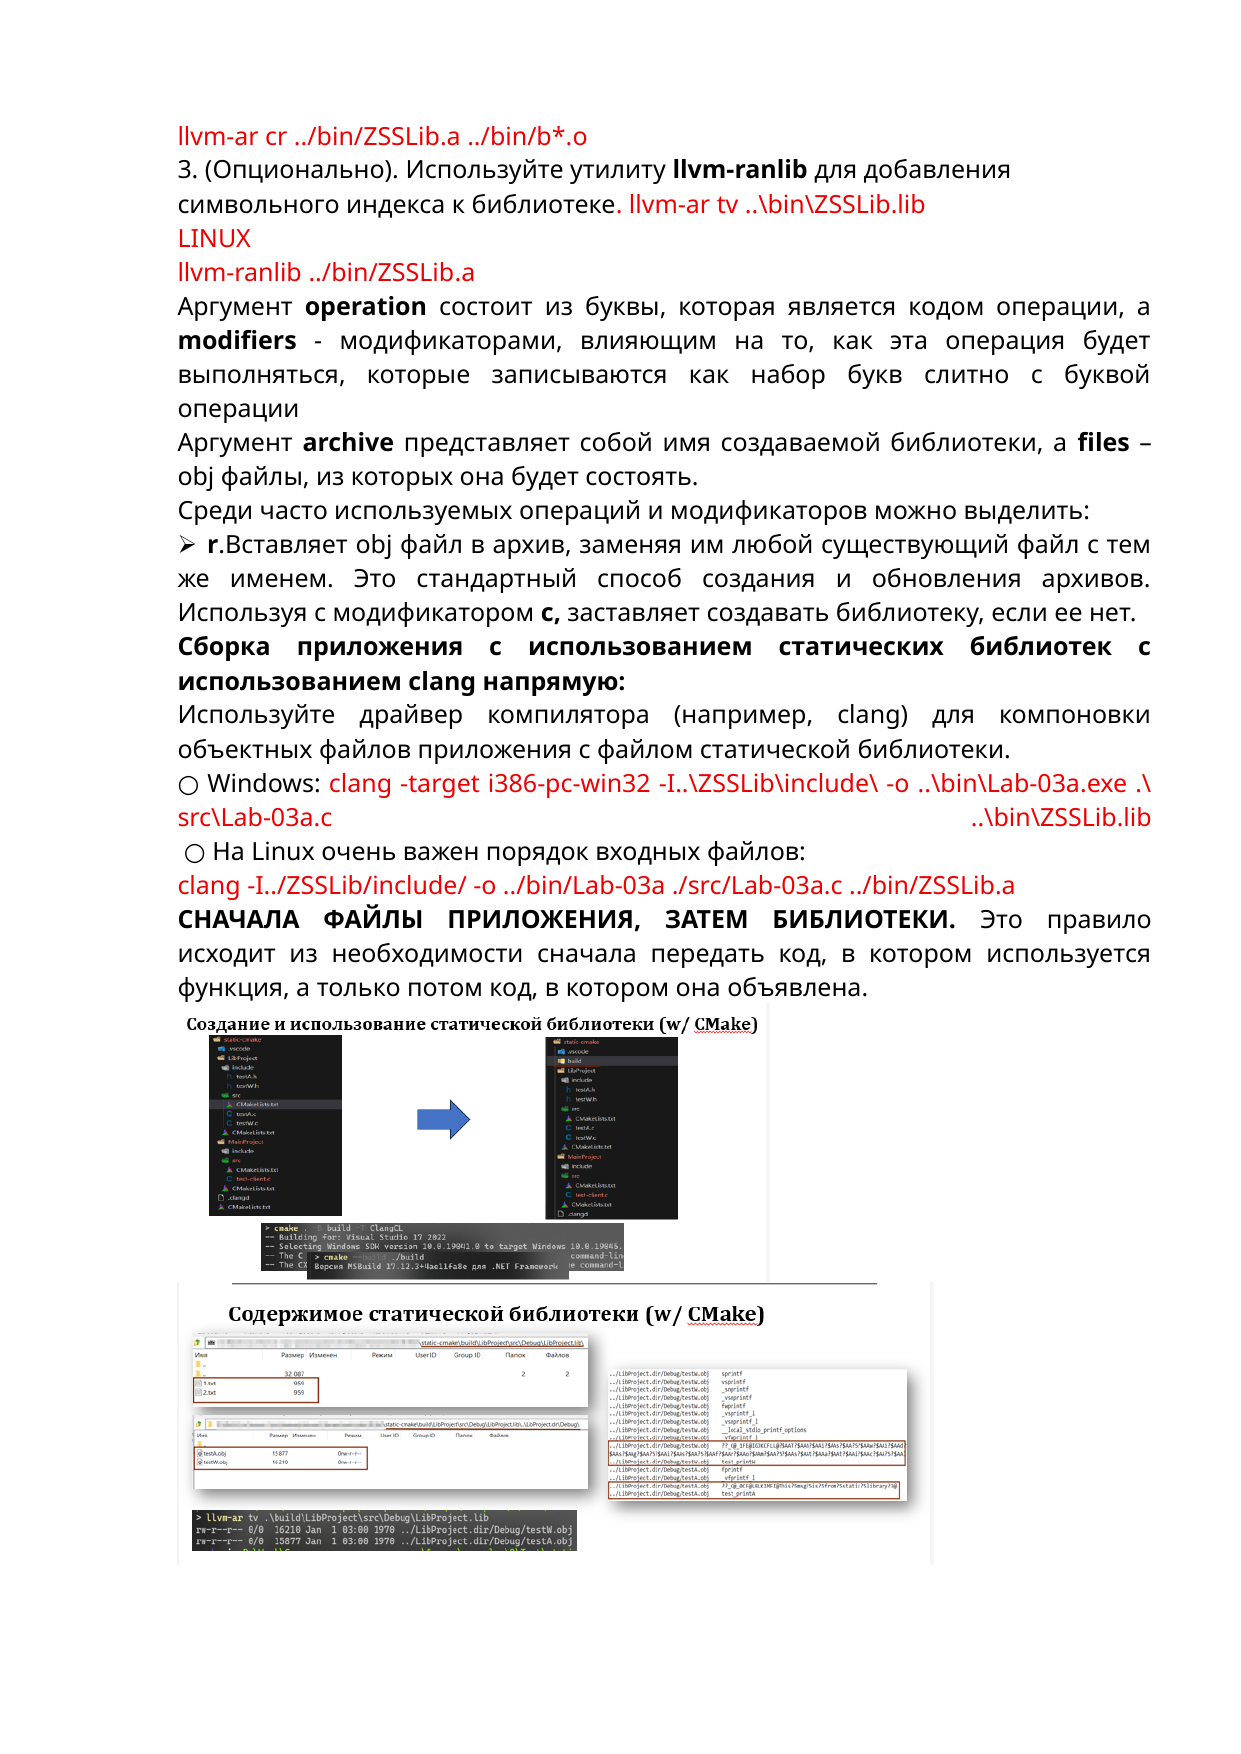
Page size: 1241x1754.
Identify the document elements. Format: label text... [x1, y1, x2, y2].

text Используйте драйвер компилятора (например, clang) для компоновки объектных файлов приложения с файлом статической библиотеки. [177, 697, 1152, 765]
list r.Вставляет obj файл в архив, заменяя им любой существующий файл с тем же именем. Это стандартный способ создания и обновления архивов. Используя с модификатором c, заставляет создавать библиотеку, если ее нет. [177, 527, 1152, 629]
text Аргумент archive представляет собой имя создаваемой библиотеки, а files – obj файлы, из которых она будет состоять. [177, 425, 1152, 493]
text clang -I../ZSSLib/include/ -o ../bin/Lab-03a ./src/Lab-03a.c ../bin/ZSSLib.a [177, 867, 1152, 902]
list llvm-ranlib ../bin/ZSSLib.a [177, 254, 1152, 288]
picture [177, 1003, 934, 1565]
text Сборка приложения с использованием статических библиотек с использованием clang напрямую: [177, 629, 1152, 697]
text llvm-ar cr ../bin/ZSSLib.a ../bin/b*.o 3. (Опционально). Используйте утилиту llvm-ranlib для добавления символьного индекса к библиотеке. llvm-ar tv ..\bin\ZSSLib.lib [177, 118, 1152, 220]
text Аргумент operation состоит из буквы, которая является кодом операции, а modifiers - модификаторами, влияющим на то, как эта операция будет выполняться, которые записываются как набор букв слитно с буквой операции [177, 288, 1152, 425]
text ○ Windows: clang -target i386-pc-win32 -I..\ZSSLib\include\ -o ..\bin\Lab-03a.exe .\src\Lab-03a.c ..\bin\ZSSLib.lib ○ На Linux очень важен порядок входных файлов: [177, 765, 1152, 867]
text СНАЧАЛА ФАЙЛЫ ПРИЛОЖЕНИЯ, ЗАТЕМ БИБЛИОТЕКИ. Это правило исходит из необходимости сначала передать код, в котором используется функция, а только потом код, в котором она объявлена. [177, 902, 1152, 1004]
text Среди часто используемых операций и модификаторов можно выделить: [177, 493, 1152, 527]
text LINUX [177, 220, 1152, 254]
